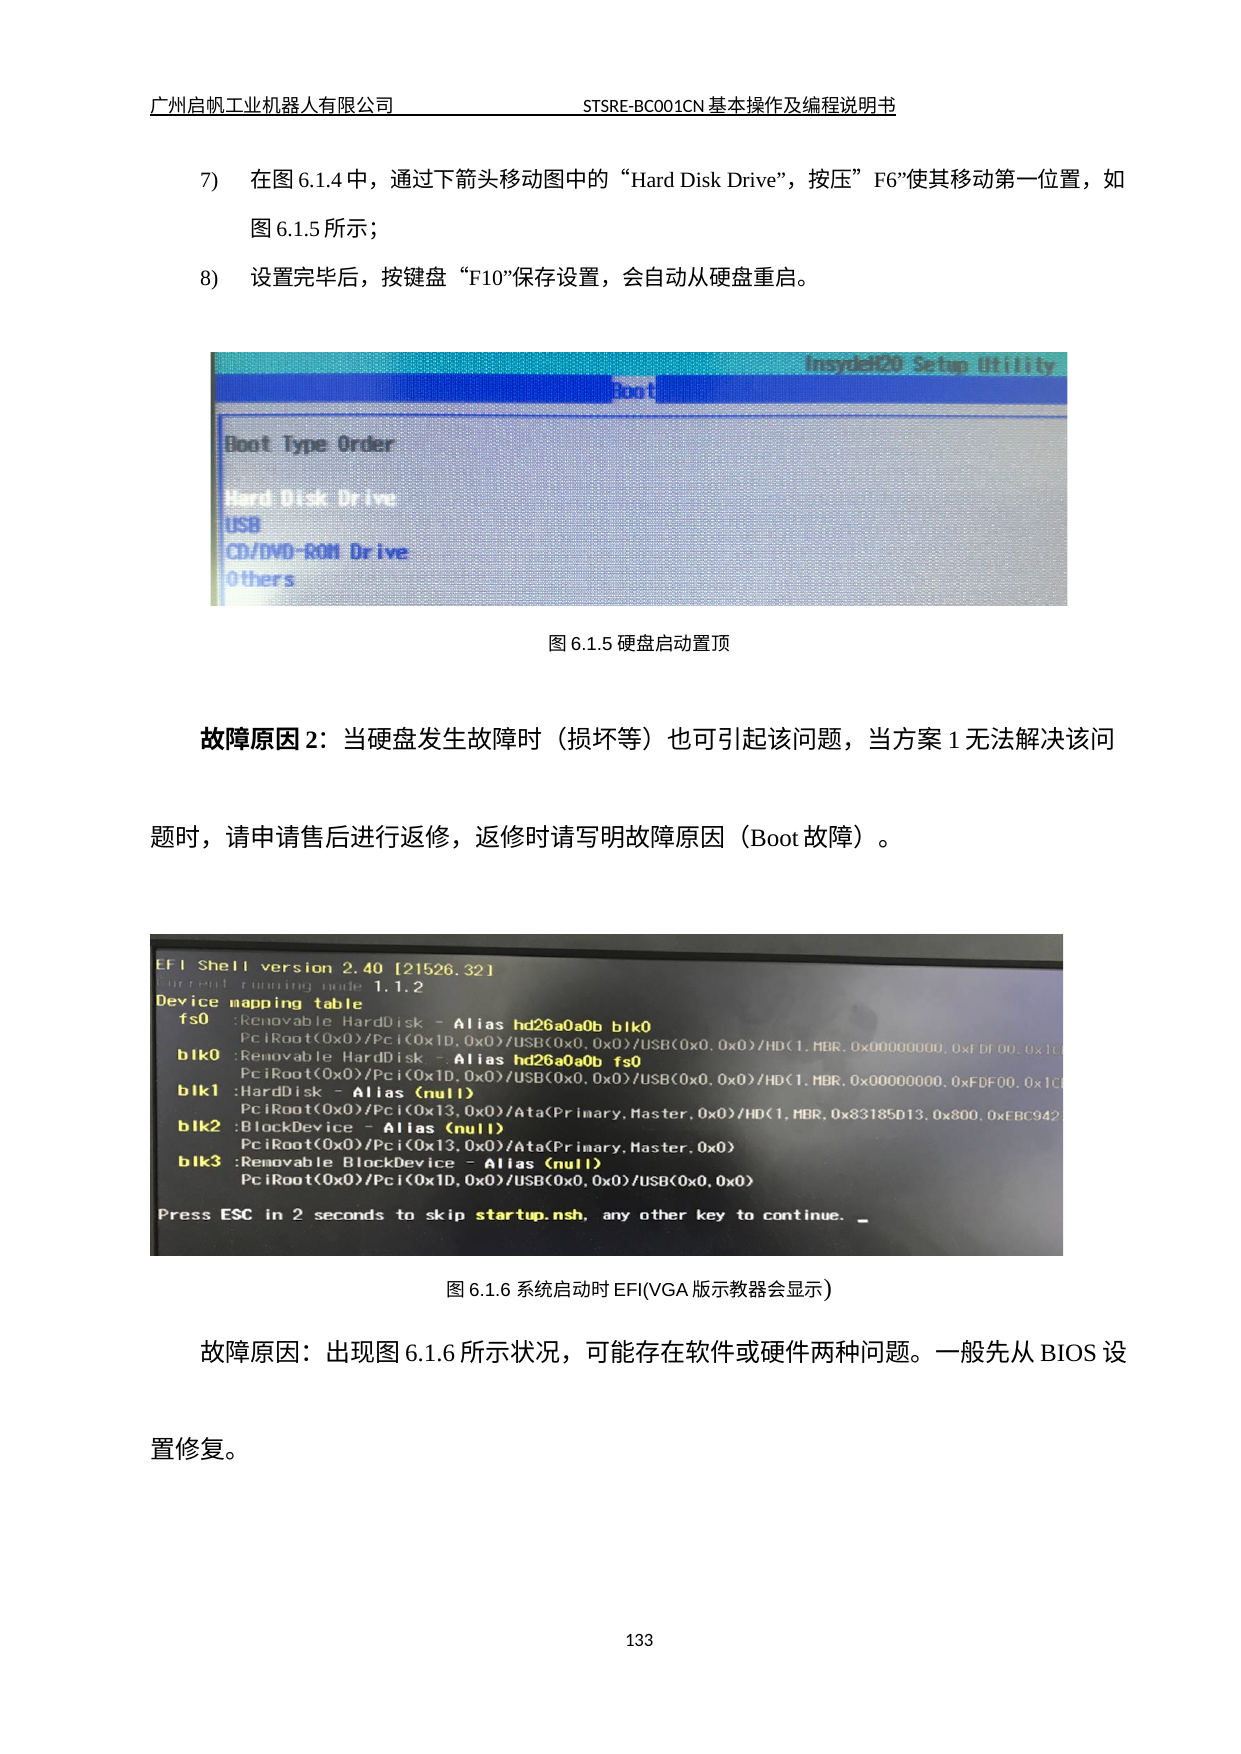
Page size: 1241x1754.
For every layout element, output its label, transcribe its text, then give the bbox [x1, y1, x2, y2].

text 图6.1.6 系统启动时EFI(VGA版示教器会显示) [150, 1271, 1128, 1303]
text 故障原因2：当硬盘发生故障时（损坏等）也可引起该问题，当方案1无法解决该问题时，请申请售后进行返修，返修时请写明故障原因（Boot故障）。 [150, 705, 1128, 868]
list 在图6.1.4中，通过下箭头移动图中的“Hard Disk Drive”，按压”F6”使其移动第一位置，如图6.1.5所示； [200, 162, 1128, 243]
picture [210, 352, 1068, 606]
text 故障原因：出现图6.1.6所示状况，可能存在软件或硬件两种问题。一般先从BIOS设置修复。 [150, 1318, 1128, 1480]
list 设置完毕后，按键盘“F10”保存设置，会自动从硬盘重启。 [200, 259, 1128, 292]
picture [150, 934, 1064, 1256]
text 图6.1.5 硬盘启动置顶 [150, 626, 1128, 658]
